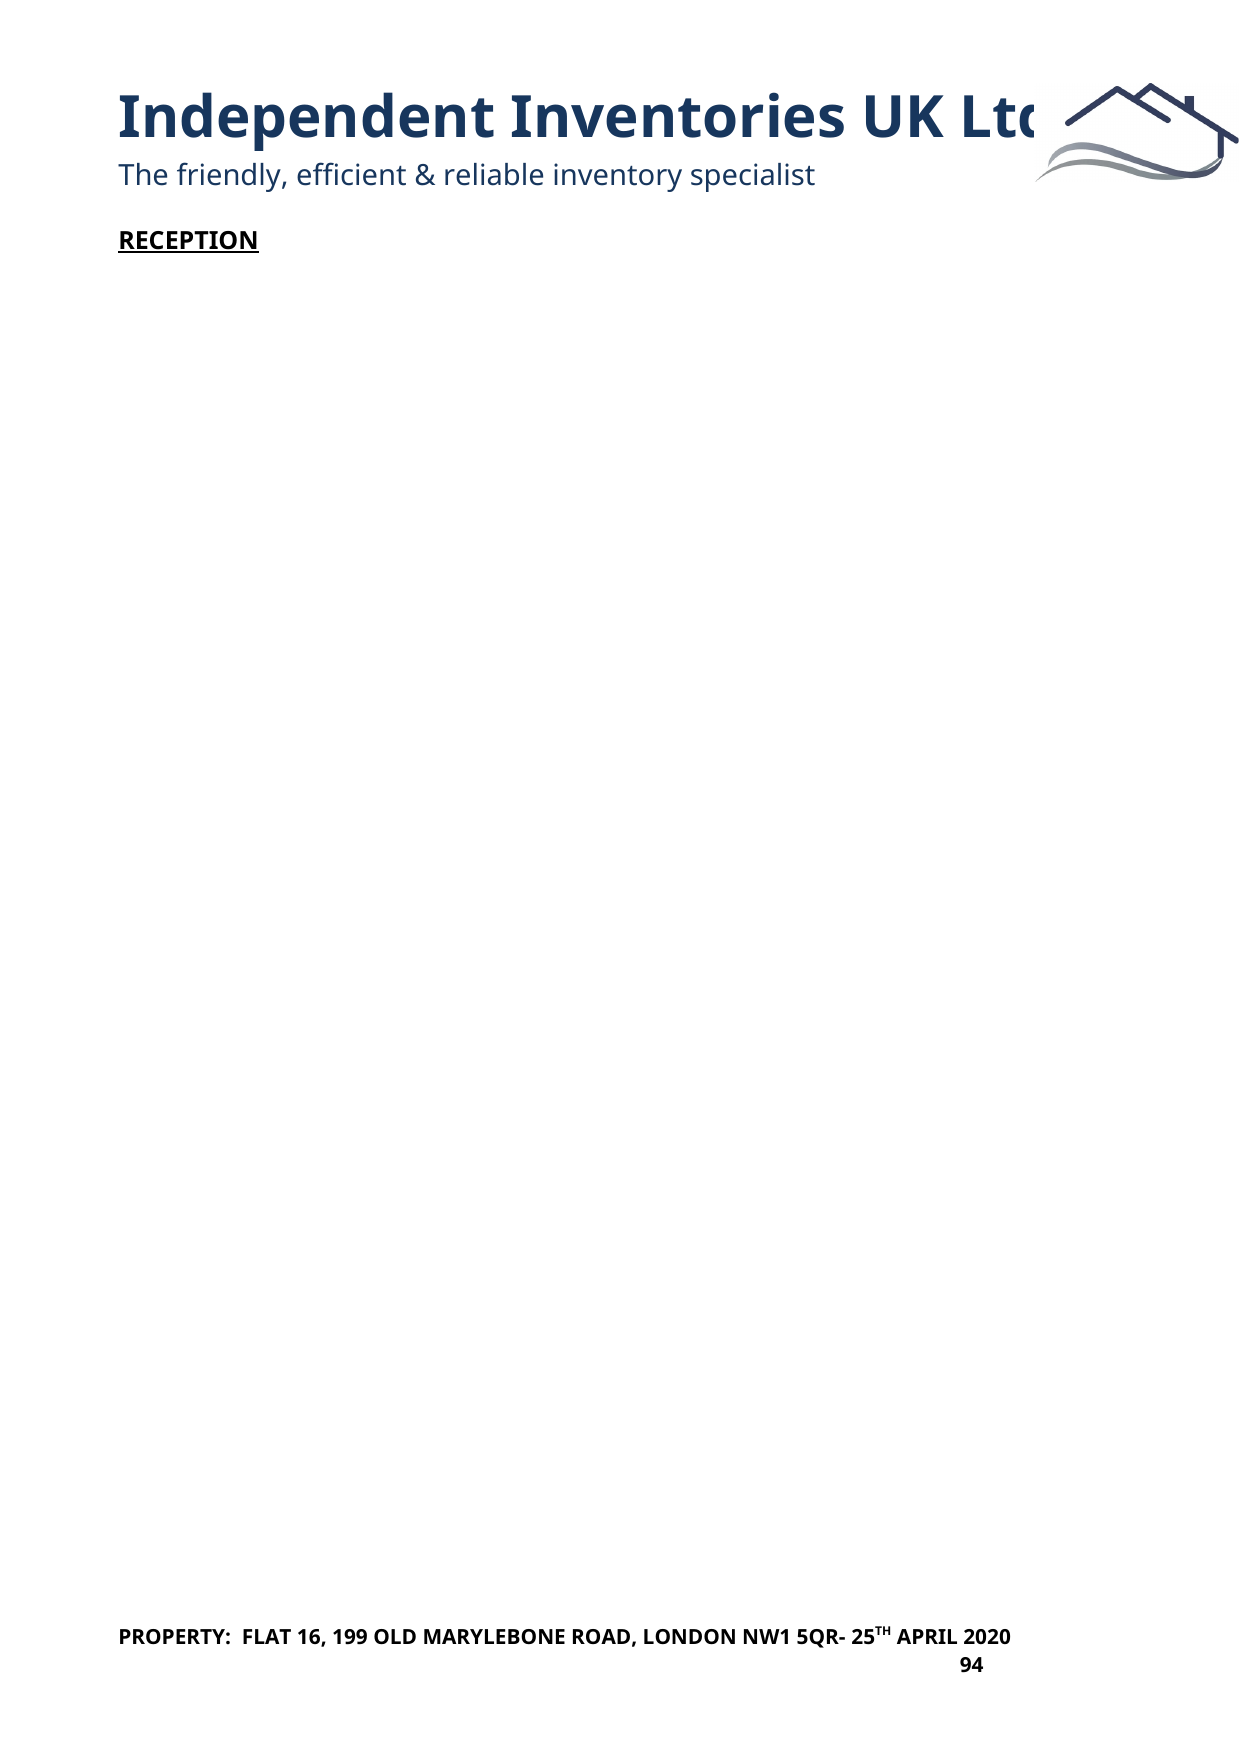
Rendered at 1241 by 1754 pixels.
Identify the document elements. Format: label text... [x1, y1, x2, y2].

text RECEPTION [118, 223, 1087, 257]
picture [1034, 83, 1239, 181]
